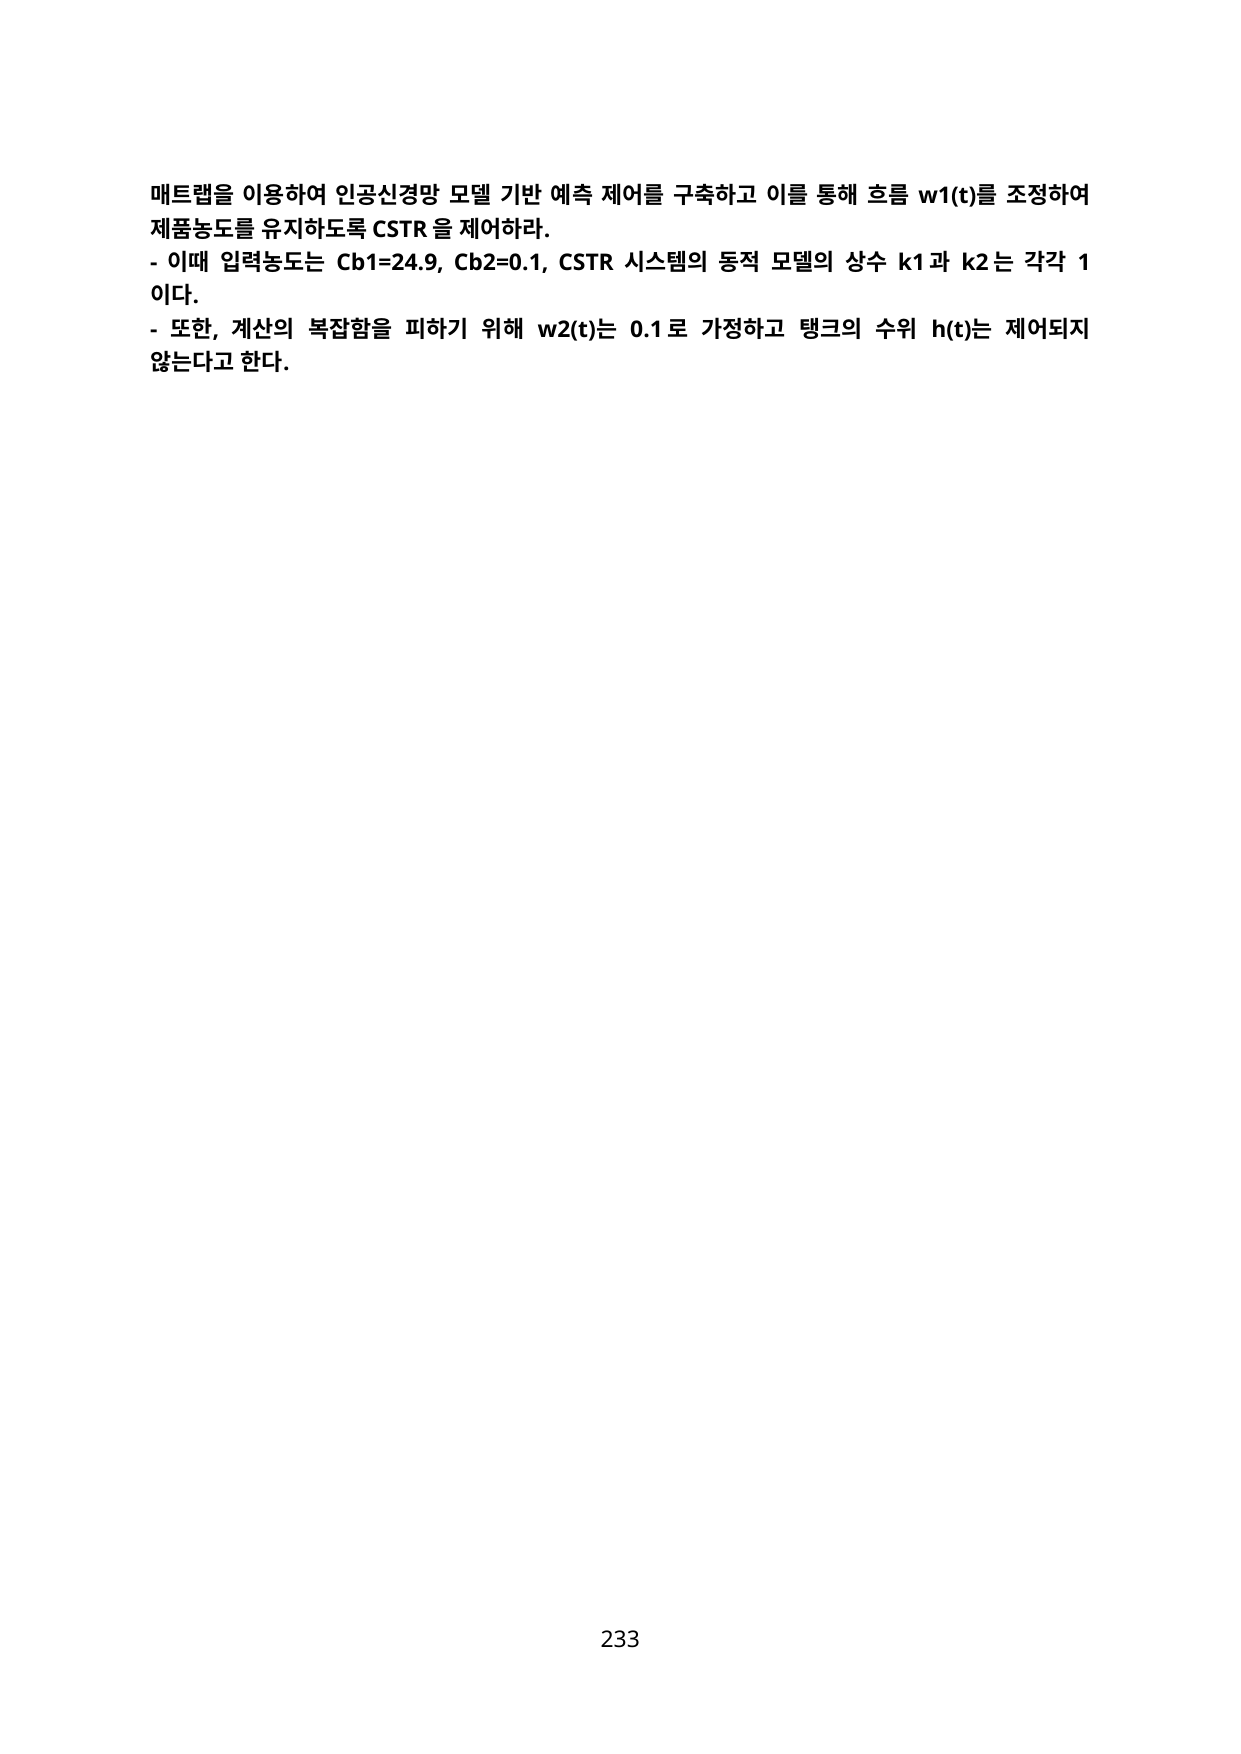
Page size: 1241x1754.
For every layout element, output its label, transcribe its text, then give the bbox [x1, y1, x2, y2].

text - 이때 입력농도는 Cb1=24.9, Cb2=0.1, CSTR 시스템의 동적 모델의 상수 k1과 k2는 각각 1이다. [150, 244, 1090, 311]
text 매트랩을 이용하여 인공신경망 모델 기반 예측 제어를 구축하고 이를 통해 흐름 w1(t)를 조정하여 제품농도를 유지하도록CSTR을 제어하라. [150, 177, 1090, 244]
text - 또한, 계산의 복잡함을 피하기 위해 w2(t)는 0.1로 가정하고 탱크의 수위 h(t)는 제어되지 않는다고 한다. [150, 311, 1090, 377]
